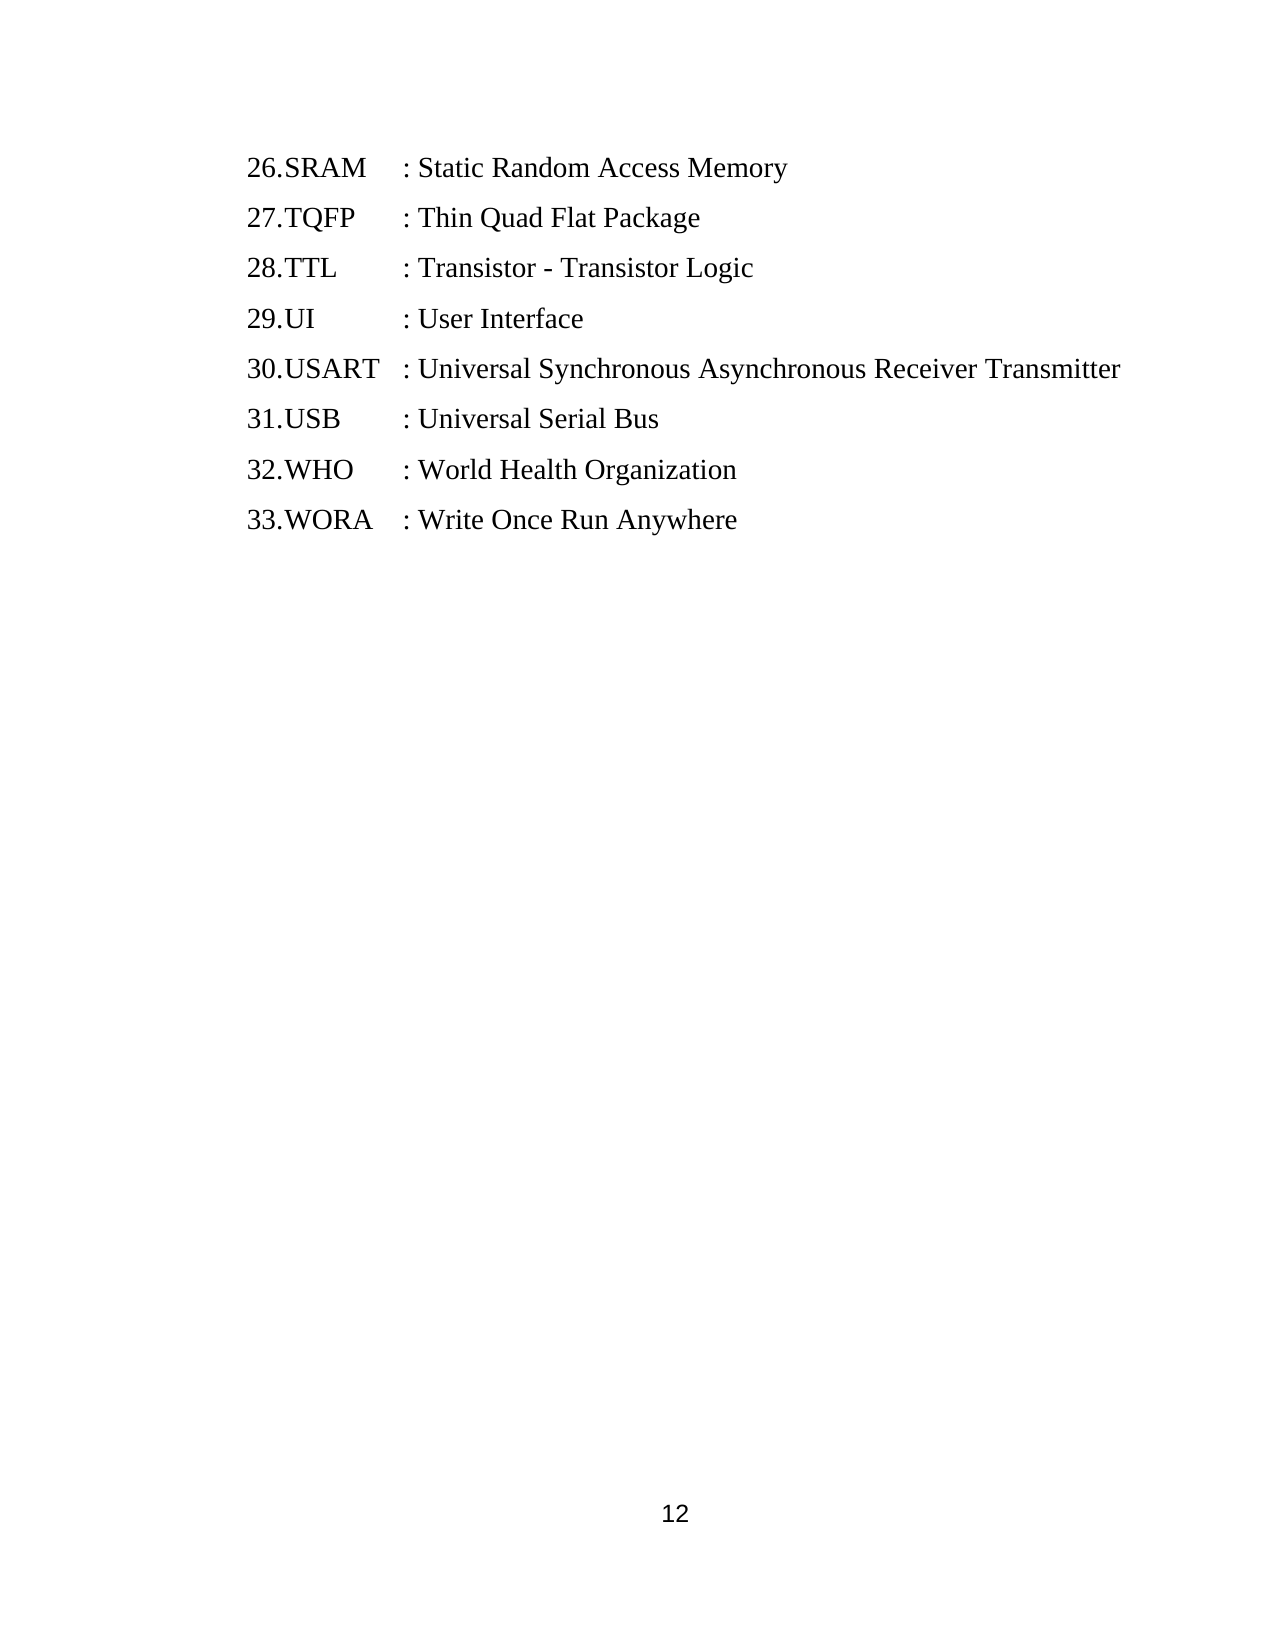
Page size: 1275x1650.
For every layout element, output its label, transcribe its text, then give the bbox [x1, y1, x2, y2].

list TQFP : Thin Quad Flat Package [247, 200, 1169, 234]
list TTL : Transistor - Transistor Logic [247, 251, 1169, 284]
list WORA : Write Once Run Anywhere [247, 502, 1169, 536]
list USB : Universal Serial Bus [247, 402, 1169, 435]
list WHO : World Health Organization [247, 452, 1169, 485]
list SRAM : Static Random Access Memory [247, 150, 1169, 183]
list USART : Universal Synchronous Asynchronous Receiver Transmitter [247, 351, 1169, 385]
list UI : User Interface [247, 301, 1169, 334]
